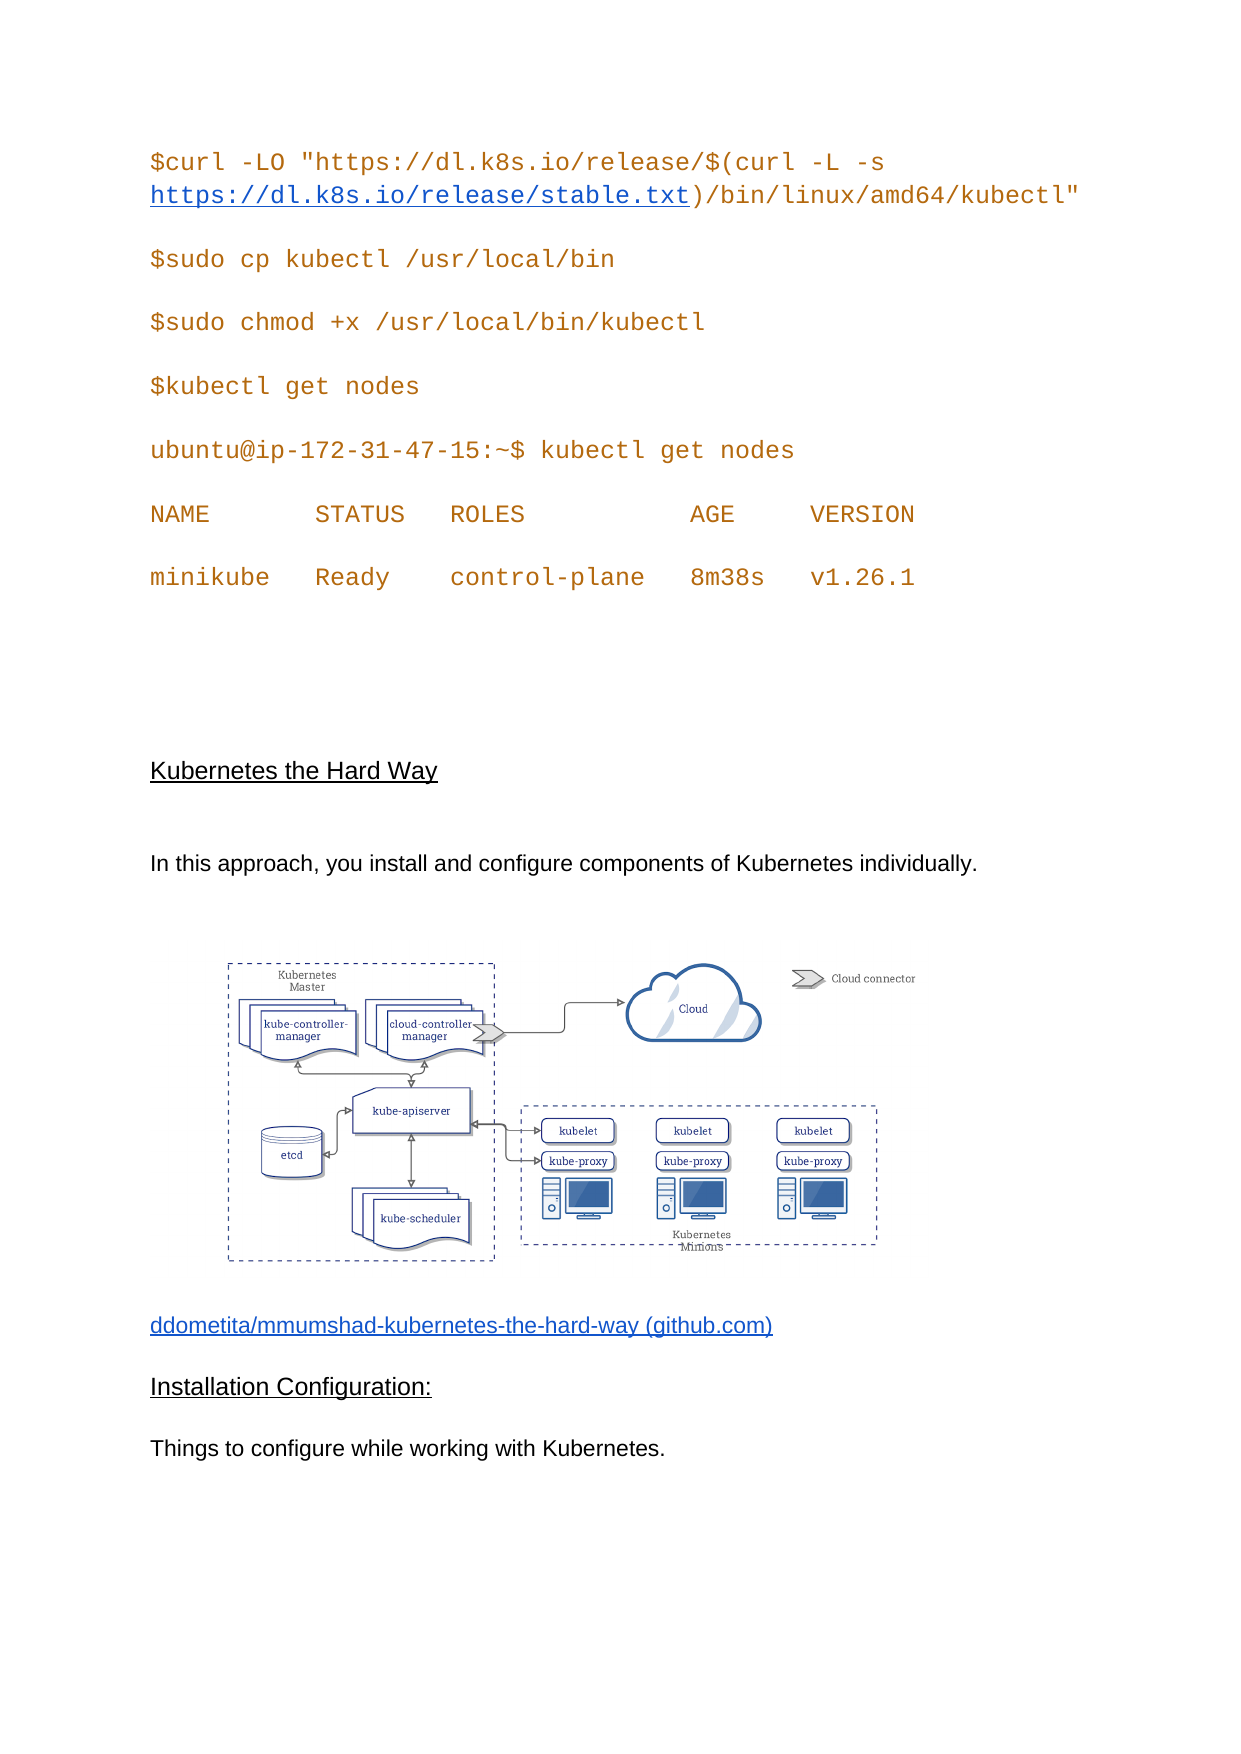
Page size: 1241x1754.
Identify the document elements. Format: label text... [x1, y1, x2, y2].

text $curl -LO "https://dl.k8s.io/release/$(curl -L -s https://dl.k8s.io/release/stable.txt)/bin/linux/amd64/kubectl" [150, 150, 1090, 211]
text $sudo chmod +x /usr/local/bin/kubectl [150, 310, 1090, 338]
text $sudo cp kubectl /usr/local/bin [150, 246, 1090, 274]
text Kubernetes the Hard Way [150, 756, 1090, 785]
text Installation Configuration: [150, 1372, 1090, 1401]
picture [150, 940, 929, 1278]
text Things to configure while working with Kubernetes. [150, 1435, 1090, 1462]
text $kubectl get nodes [150, 374, 1090, 402]
text ubuntu@ip-172-31-47-15:~$ kubectl get nodes [150, 437, 1090, 466]
text ddometita/mmumshad-kubernetes-the-hard-way (github.com) [150, 1312, 1090, 1338]
text In this approach, you install and configure components of Kubernetes individually. [150, 850, 1090, 876]
text minikube Ready control-plane 8m38s v1.26.1 [150, 565, 1090, 593]
text NAME STATUS ROLES AGE VERSION [150, 501, 1090, 529]
